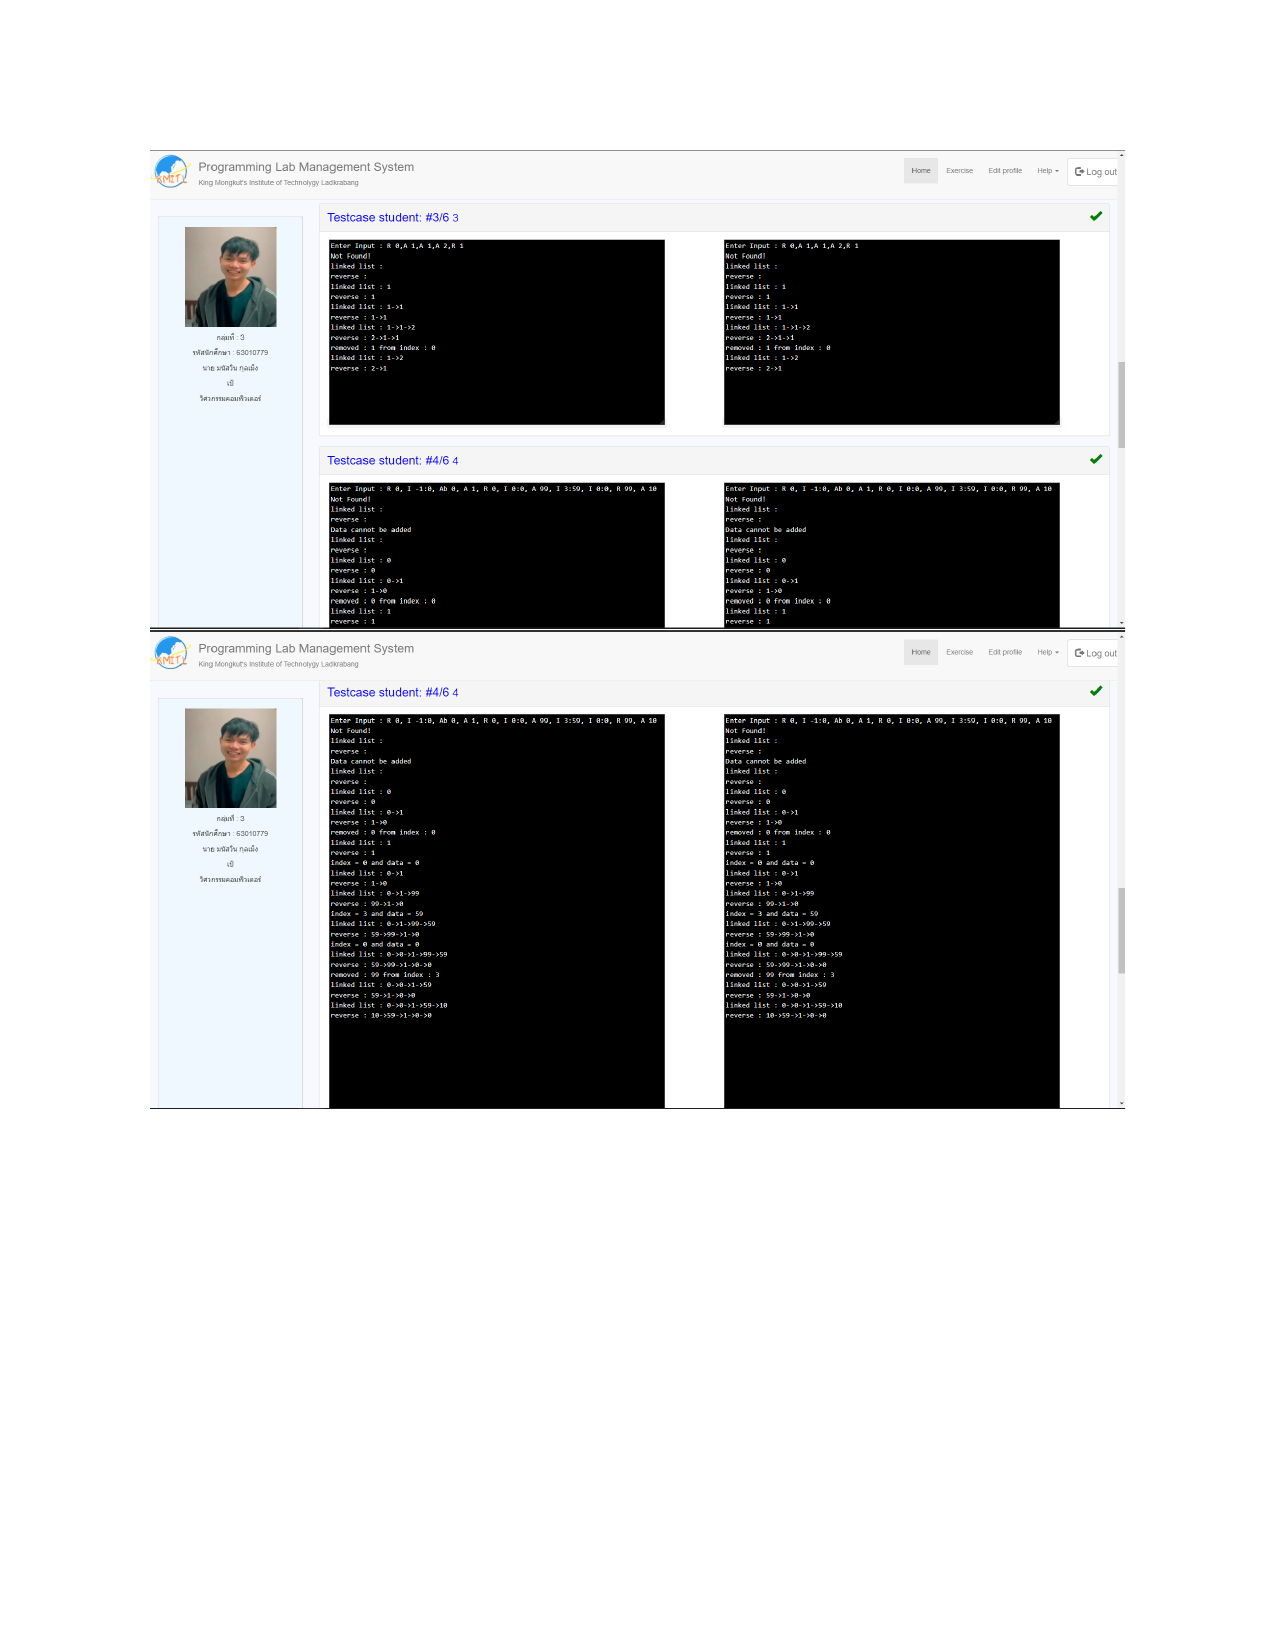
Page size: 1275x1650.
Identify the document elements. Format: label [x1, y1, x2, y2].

picture [150, 630, 1125, 1109]
picture [150, 150, 1125, 629]
